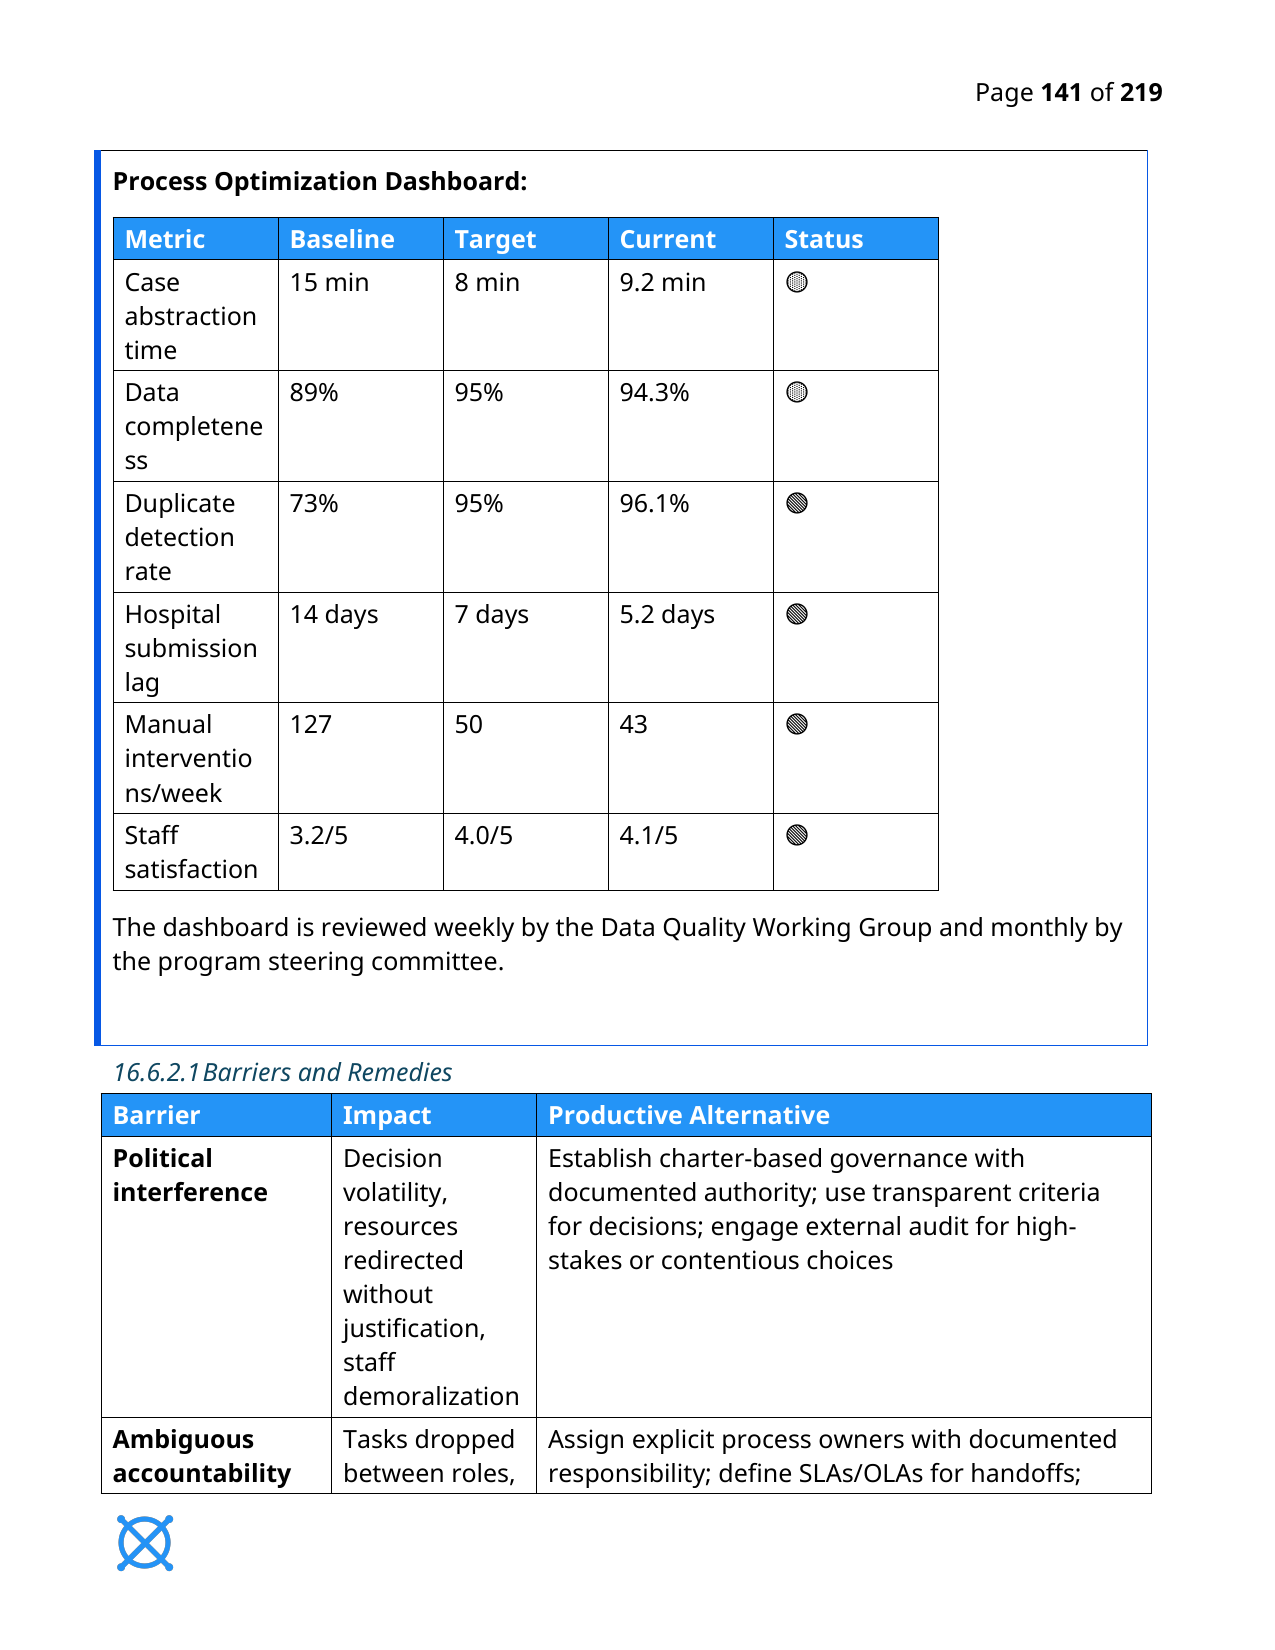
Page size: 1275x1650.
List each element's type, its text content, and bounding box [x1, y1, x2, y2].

subtitle Barriers and Remedies [112, 1055, 1162, 1089]
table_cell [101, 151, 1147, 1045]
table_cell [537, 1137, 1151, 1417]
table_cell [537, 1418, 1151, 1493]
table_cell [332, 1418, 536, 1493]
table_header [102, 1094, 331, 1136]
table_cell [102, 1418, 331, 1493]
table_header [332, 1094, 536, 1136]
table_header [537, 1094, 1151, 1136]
picture [112, 1511, 177, 1575]
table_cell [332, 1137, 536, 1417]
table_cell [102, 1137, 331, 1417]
